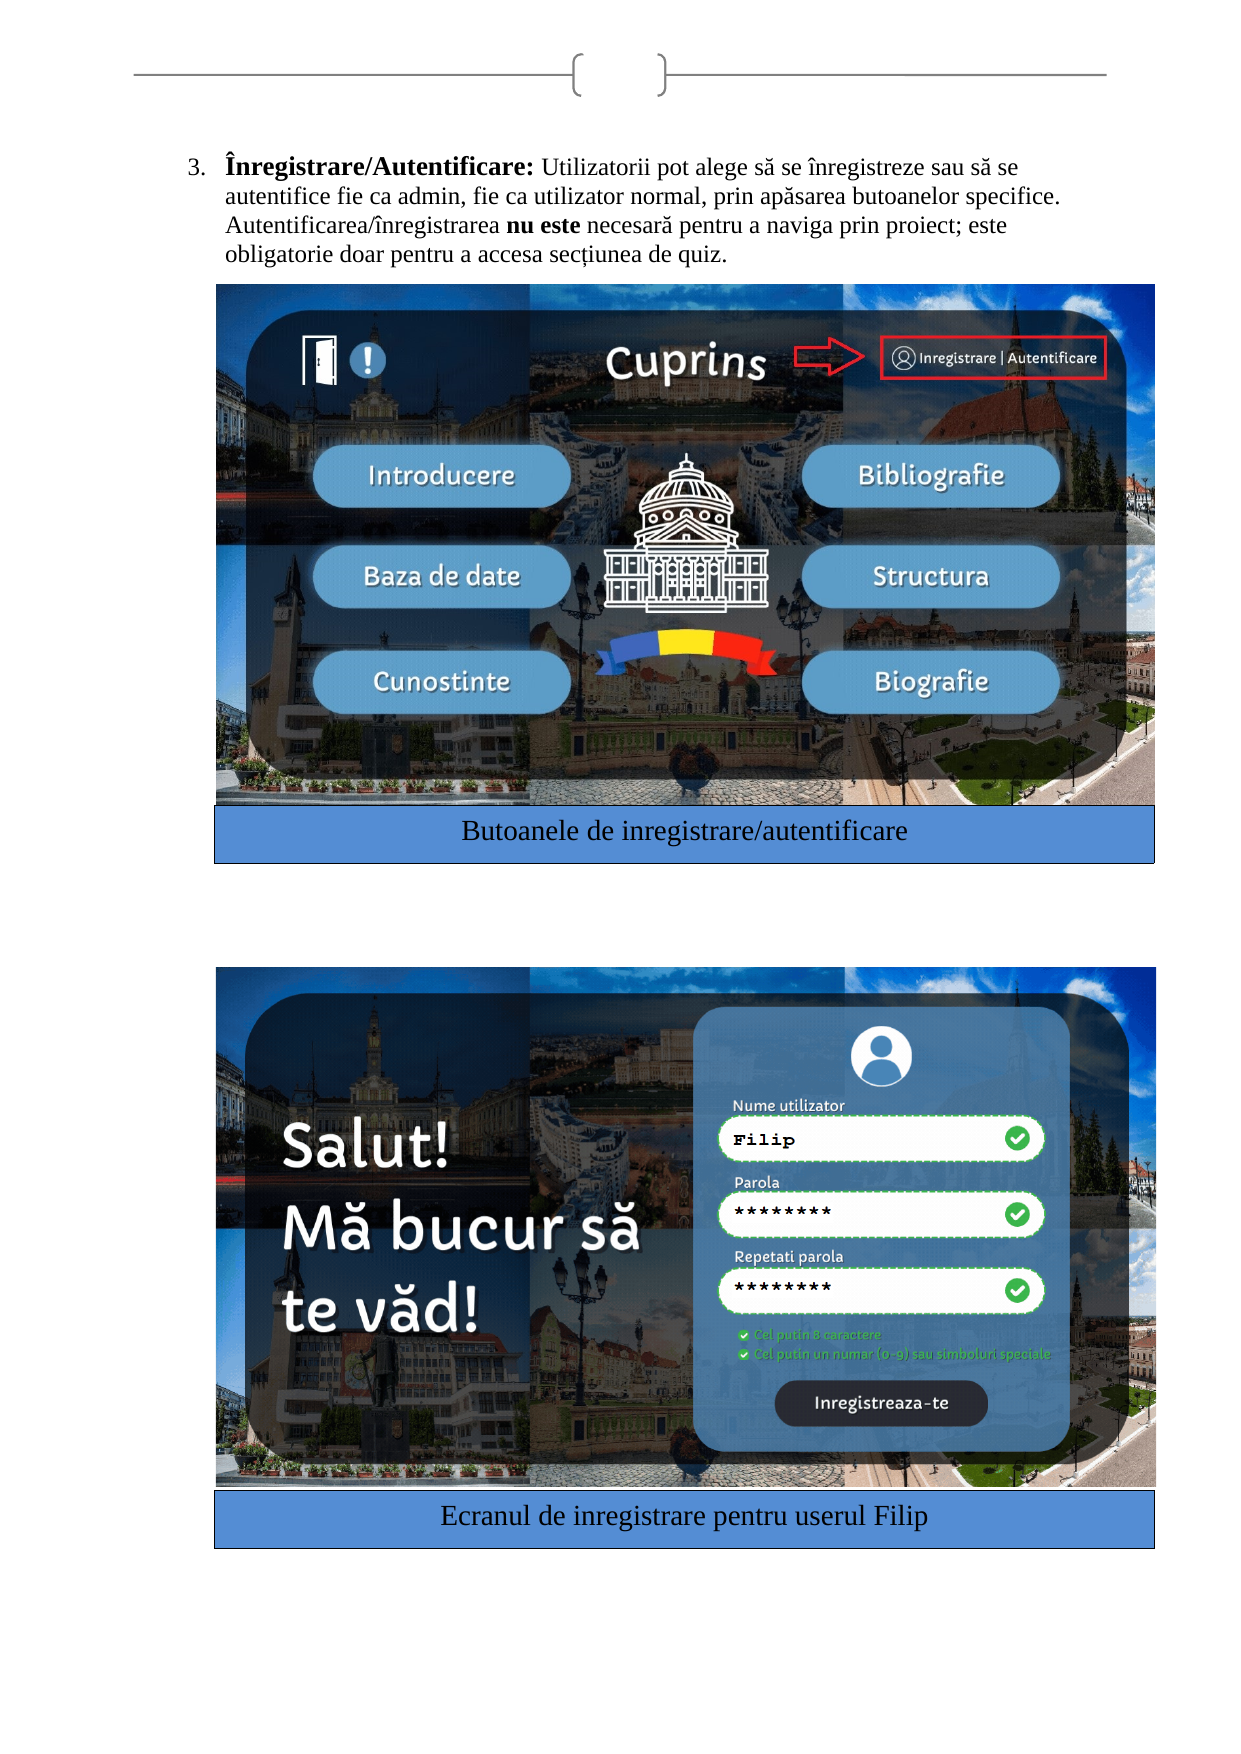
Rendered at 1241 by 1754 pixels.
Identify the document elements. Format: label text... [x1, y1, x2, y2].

picture [216, 284, 1155, 805]
list Înregistrare/Autentificare: Utilizatorii pot alege să se înregistreze sau să se autentifice fie ca admin, fie ca utilizator normal, prin apăsarea butoanelor specifice. Autentificarea/înregistrarea nu este necesară pentru a naviga prin proiect; este obligatorie doar pentru a accesa secțiunea de quiz. [187, 150, 1090, 267]
picture [215, 967, 1157, 1486]
